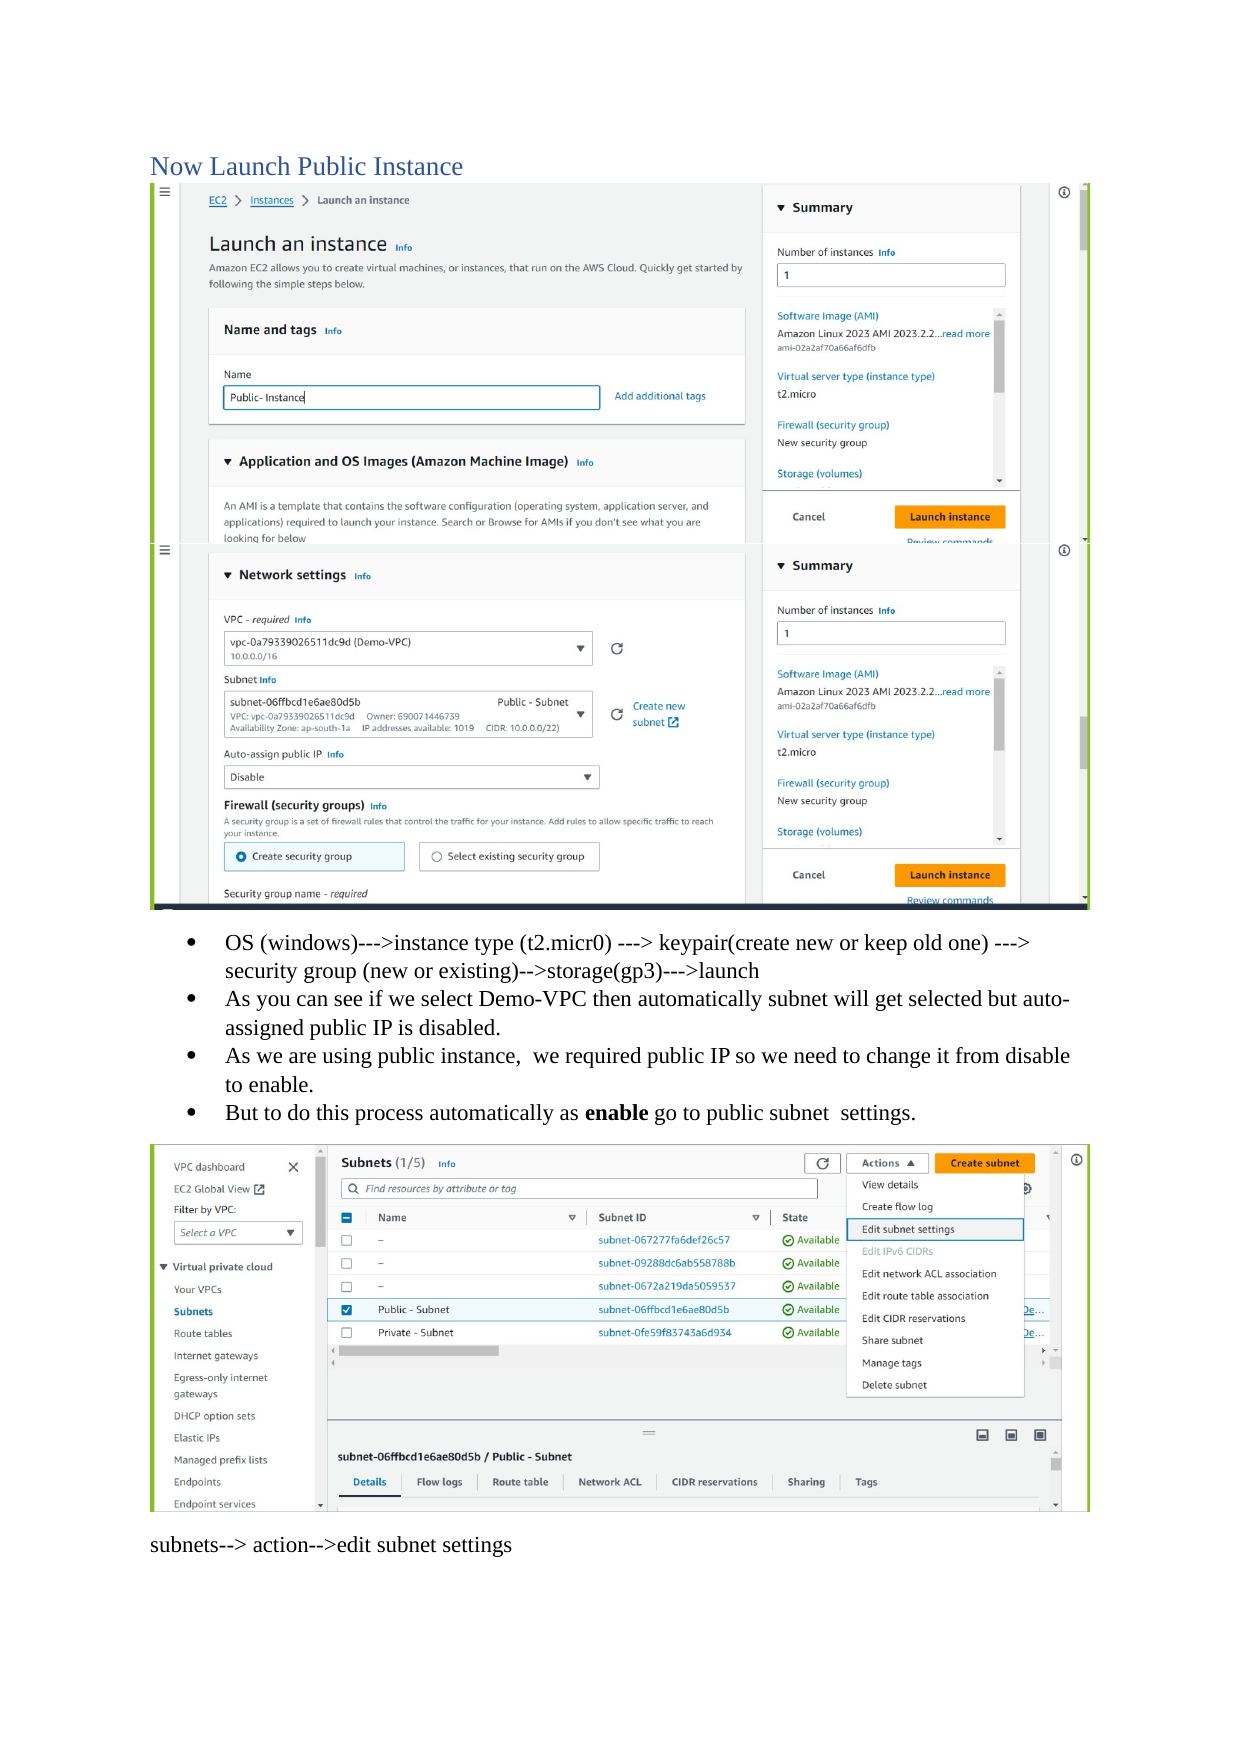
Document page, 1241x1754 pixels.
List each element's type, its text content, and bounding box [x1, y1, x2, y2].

picture [150, 183, 1091, 543]
list But to do this process automatically as enable go to public subnet settings. [187, 1099, 1090, 1126]
list OS (windows)--->instance type (t2.micr0) ---> keypair(create new or keep old one) ---> security group (new or existing)-->storage(gp3)--->launch [187, 928, 1090, 983]
picture [150, 544, 1091, 910]
list As we are using public instance, we required public IP so we need to change it from disable to enable. [187, 1042, 1090, 1097]
text subnets--> action-->edit subnet settings [150, 1531, 1090, 1557]
picture [150, 1144, 1091, 1512]
list As you can see if we select Demo-VPC then automatically subnet will get selected but auto-assigned public IP is disabled. [187, 985, 1090, 1040]
subtitle Now Launch Public Instance [150, 150, 1090, 181]
